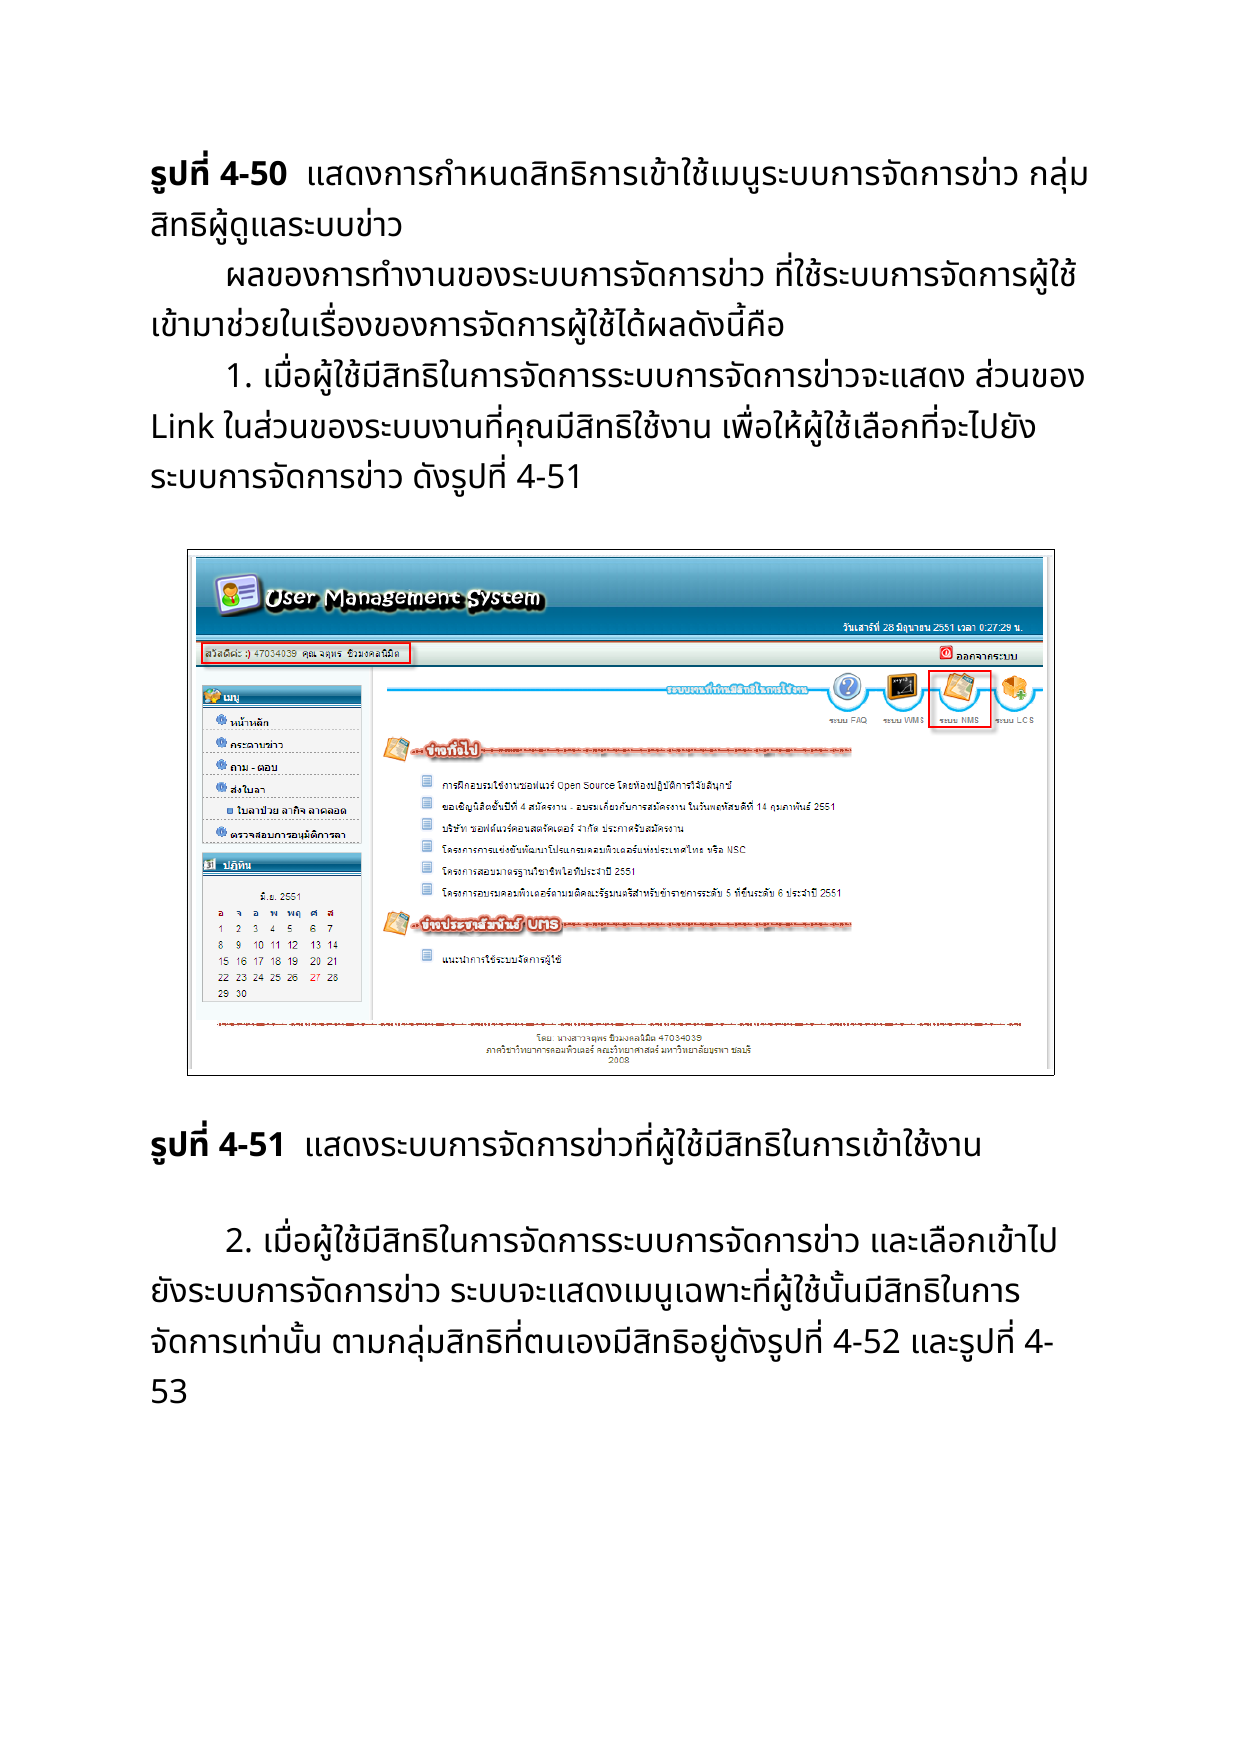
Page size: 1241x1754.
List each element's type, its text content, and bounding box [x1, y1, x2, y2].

text 1. เมื่อผู้ใช้มีสิทธิในการจัดการระบบการจัดการข่าวจะแสดง ส่วนของ Link ในส่วนของระบบงานที่คุณมีสิทธิใช้งาน เพื่อให้ผู้ใช้เลือกที่จะไปยังระบบการจัดการข่าว ดังรูปที่ 4-51 [150, 352, 1090, 504]
text รูปที่ 4-50 แสดงการกำหนดสิทธิการเข้าใช้เมนูระบบการจัดการข่าว กลุ่มสิทธิผู้ดูแลระบบข่าว [150, 150, 1090, 251]
picture [188, 555, 1053, 1069]
text 2. เมื่อผู้ใช้มีสิทธิในการจัดการระบบการจัดการข่าว และเลือกเข้าไปยังระบบการจัดการข่าว ระบบจะแสดงเมนูเฉพาะที่ผู้ใช้นั้นมีสิทธิในการจัดการเท่านั้น ตามกลุ่มสิทธิที่ตนเองมีสิทธิอยู่ดังรูปที่ 4-52 และรูปที่ 4-53 [150, 1216, 1090, 1413]
text ผลของการทำงานของระบบการจัดการข่าว ที่ใช้ระบบการจัดการผู้ใช้เข้ามาช่วยในเรื่องของการจัดการผู้ใช้ได้ผลดังนี้คือ [150, 251, 1090, 352]
text รูปที่ 4-51 แสดงระบบการจัดการข่าวที่ผู้ใช้มีสิทธิในการเข้าใช้งาน [150, 1120, 1090, 1171]
